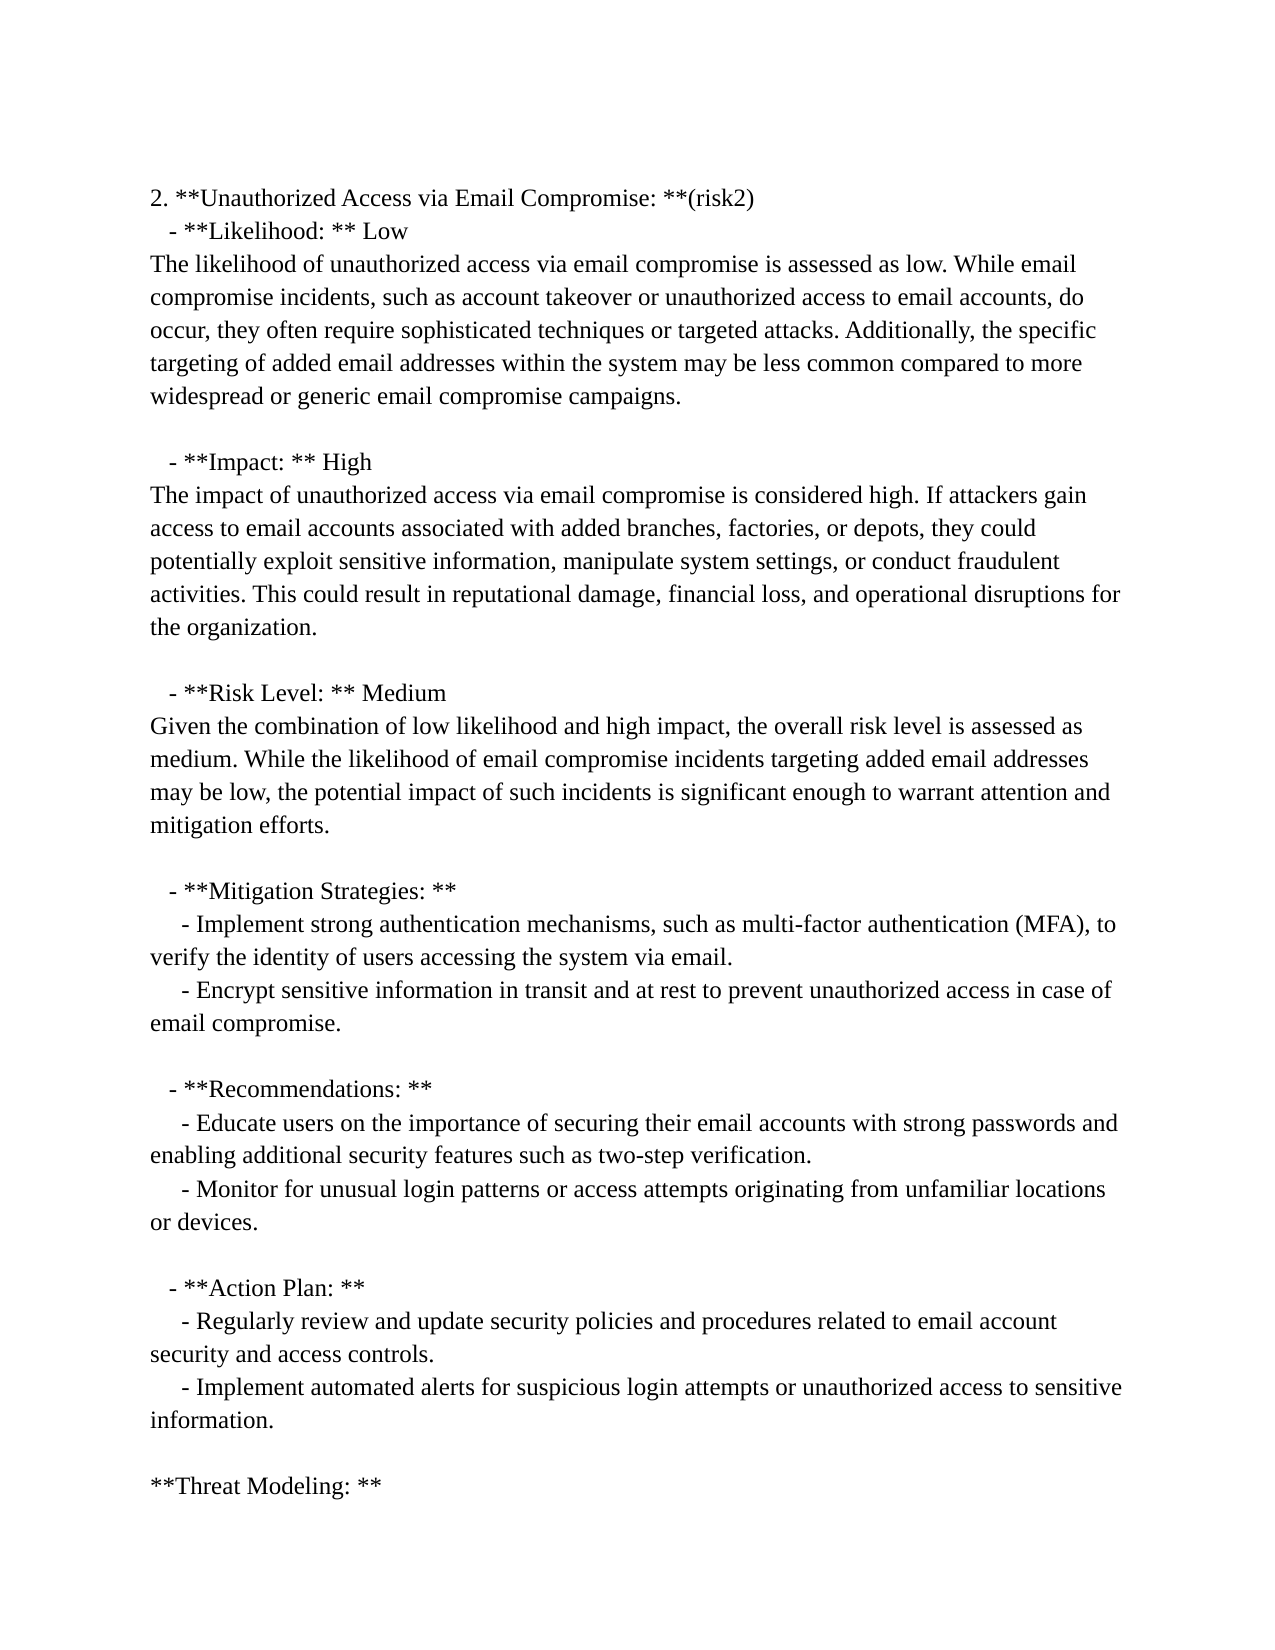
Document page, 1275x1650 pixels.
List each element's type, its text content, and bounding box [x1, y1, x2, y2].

text - Implement strong authentication mechanisms, such as multi-factor authentication (MFA), to verify the identity of users accessing the system via email. [150, 909, 1125, 971]
text - **Impact: ** High [150, 447, 1125, 476]
text - Encrypt sensitive information in transit and at rest to prevent unauthorized access in case of email compromise. [150, 976, 1125, 1037]
text - **Likelihood: ** Low [150, 216, 1125, 245]
text - **Mitigation Strategies: ** [150, 876, 1125, 905]
text - Implement automated alerts for suspicious login attempts or unauthorized access to sensitive information. [150, 1372, 1125, 1433]
text The likelihood of unauthorized access via email compromise is assessed as low. While email compromise incidents, such as account takeover or unauthorized access to email accounts, do occur, they often require sophisticated techniques or targeted attacks. Additionally, the specific targeting of added email addresses within the system may be less common compared to more widespread or generic email compromise campaigns. [150, 249, 1125, 410]
text - Monitor for unusual login patterns or access attempts originating from unfamiliar locations or devices. [150, 1174, 1125, 1235]
text Given the combination of low likelihood and high impact, the overall risk level is assessed as medium. While the likelihood of email compromise incidents targeting added email addresses may be low, the potential impact of such incidents is significant enough to warrant attention and mitigation efforts. [150, 711, 1125, 839]
text **Threat Modeling: ** [150, 1471, 1125, 1499]
text - **Recommendations: ** [150, 1074, 1125, 1103]
text The impact of unauthorized access via email compromise is considered high. If attackers gain access to email accounts associated with added branches, factories, or depots, they could potentially exploit sensitive information, manipulate system settings, or conduct fraudulent activities. This could result in reputational damage, financial loss, and operational disruptions for the organization. [150, 480, 1125, 641]
text - **Risk Level: ** Medium [150, 678, 1125, 707]
text - Regularly review and update security policies and procedures related to email account security and access controls. [150, 1306, 1125, 1367]
text 2. **Unauthorized Access via Email Compromise: **(risk2) [150, 183, 1125, 212]
text - **Action Plan: ** [150, 1273, 1125, 1301]
text - Educate users on the importance of securing their email accounts with strong passwords and enabling additional security features such as two-step verification. [150, 1108, 1125, 1169]
